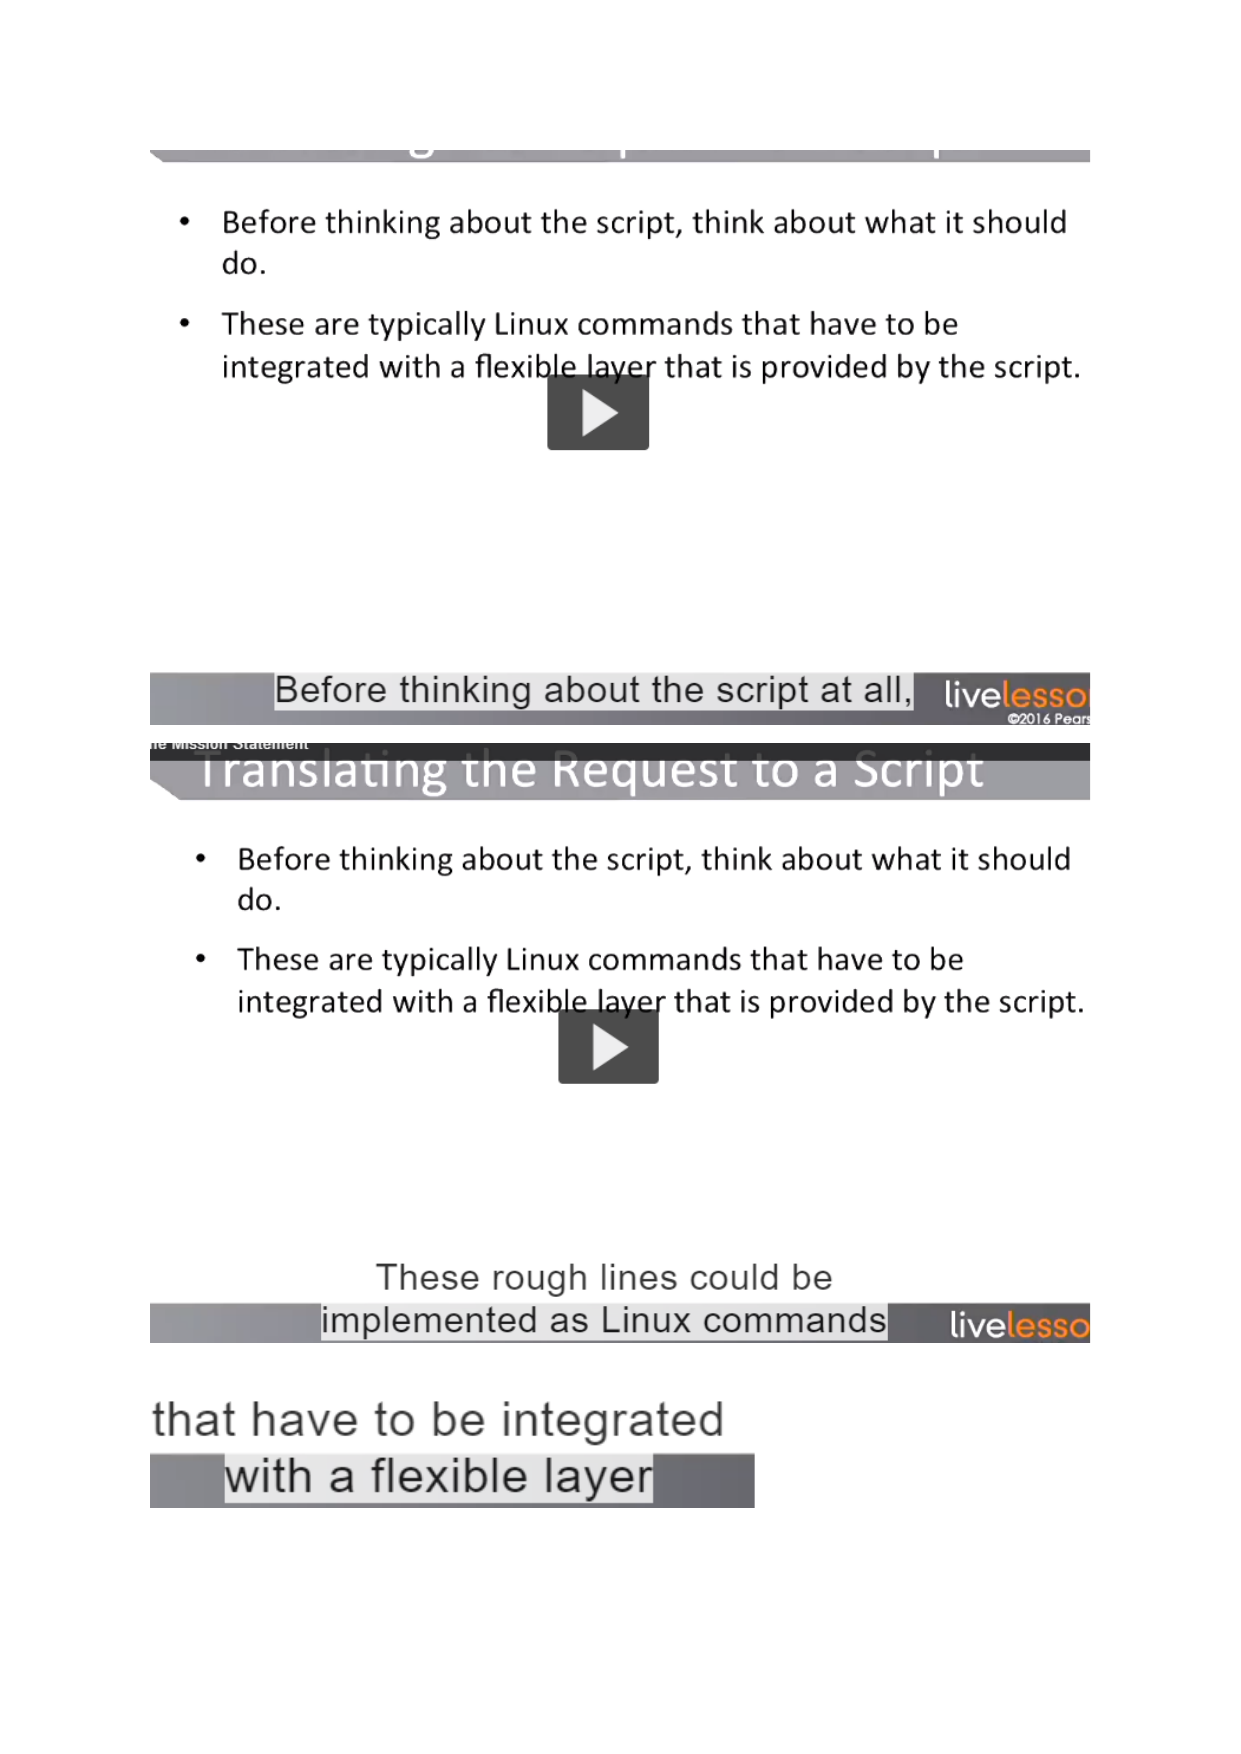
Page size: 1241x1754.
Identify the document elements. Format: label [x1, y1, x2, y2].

picture [150, 150, 1091, 725]
picture [150, 1361, 755, 1508]
picture [150, 743, 1091, 1343]
